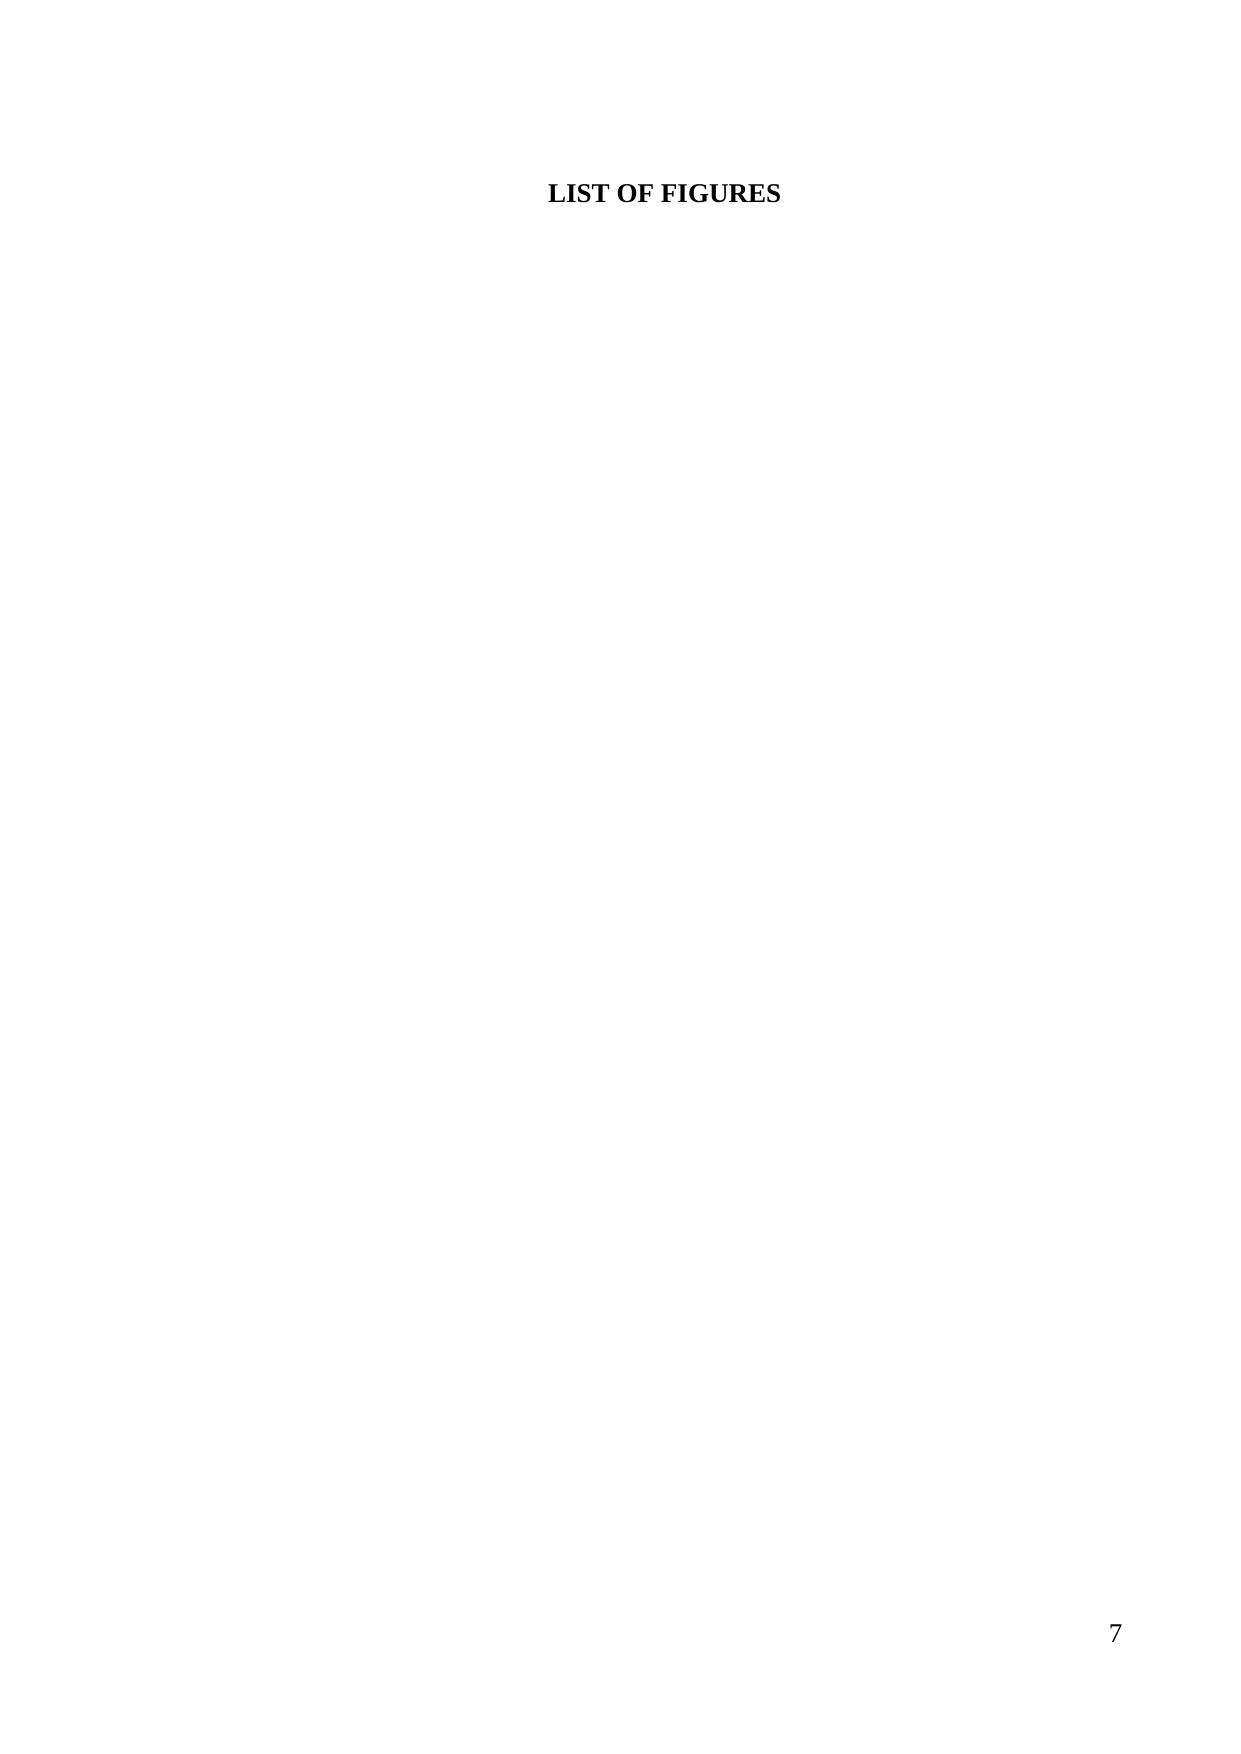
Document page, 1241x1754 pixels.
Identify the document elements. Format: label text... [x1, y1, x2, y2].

subtitle LIST OF FIGURES [207, 177, 1122, 208]
